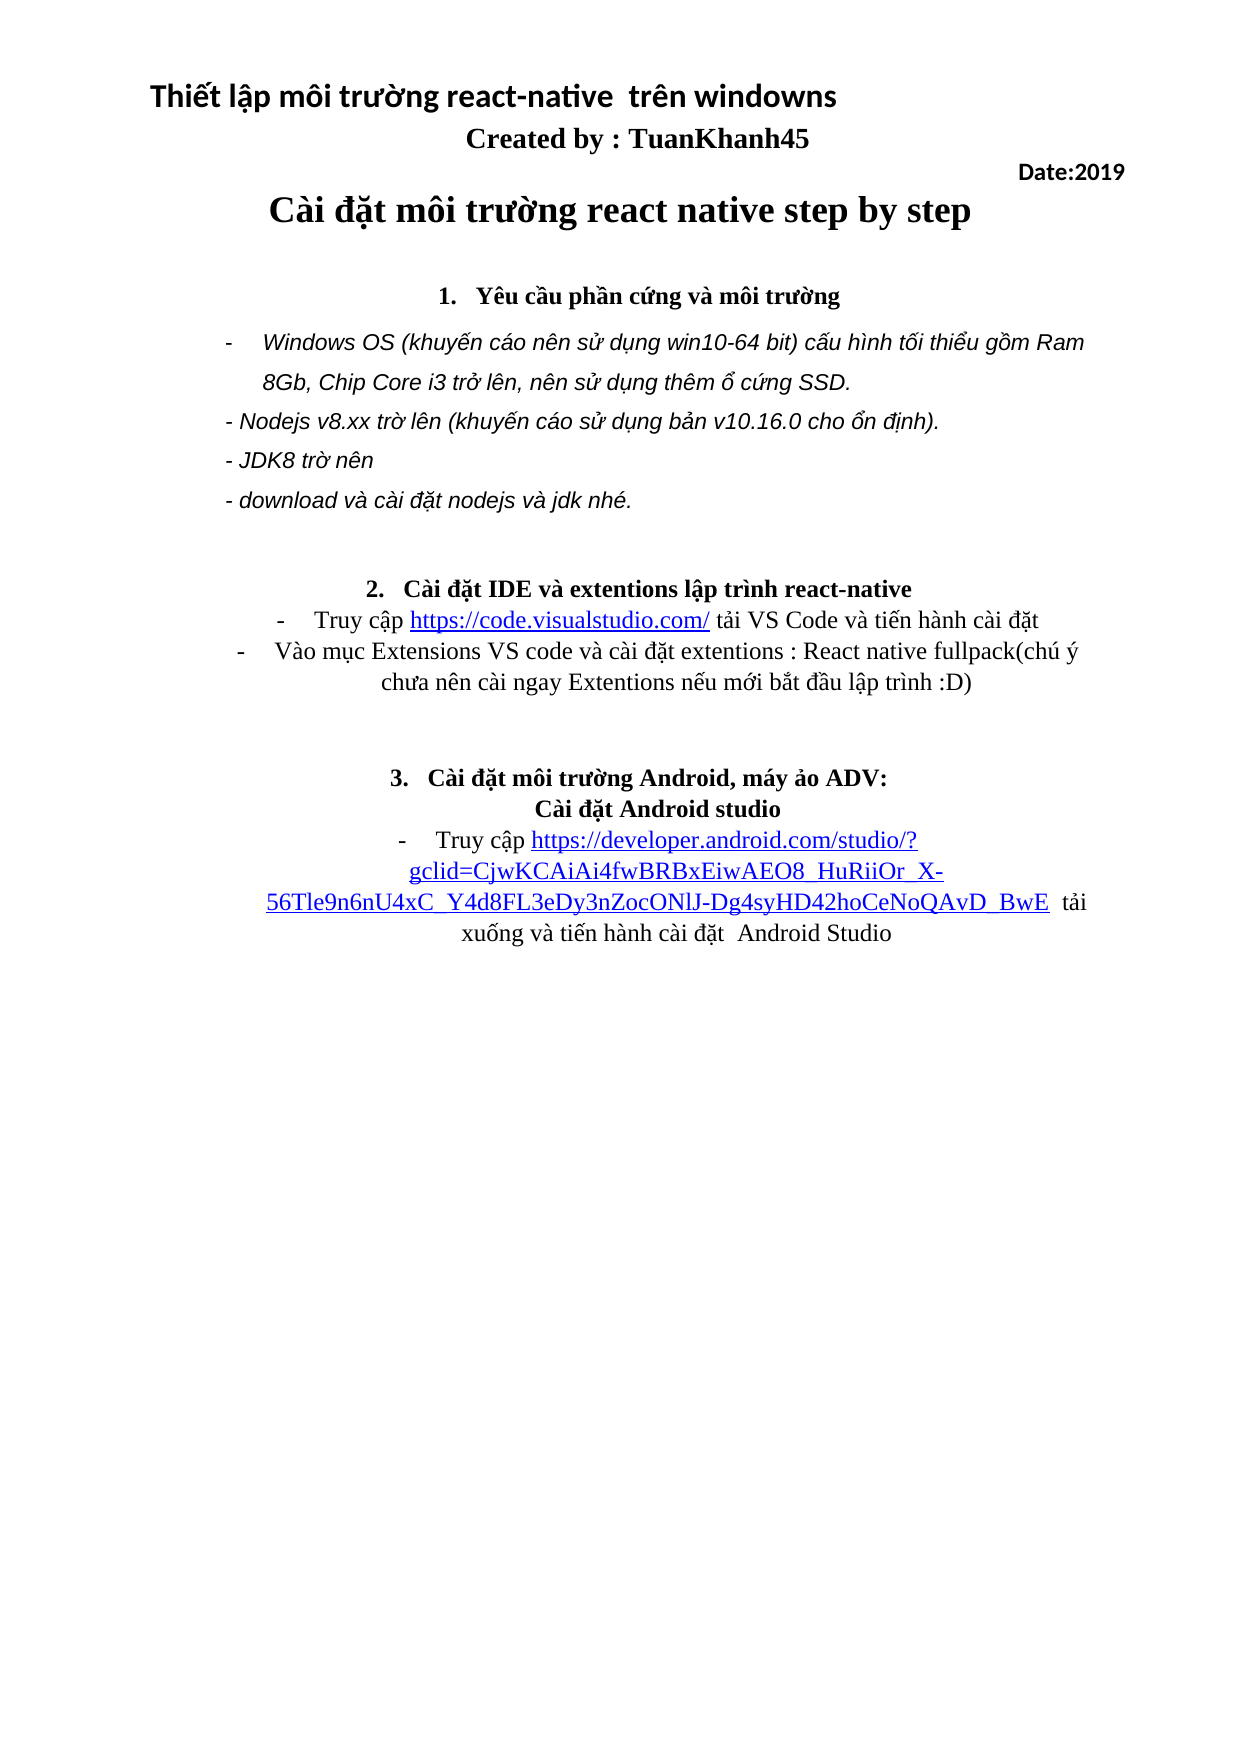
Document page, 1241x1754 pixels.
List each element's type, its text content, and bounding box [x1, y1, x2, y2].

text Cài đặt môi trường react native step by step [150, 187, 1090, 230]
list Cài đặt IDE và extentions lập trình react-native [187, 574, 1090, 603]
list Truy cập https://developer.android.com/studio/?gclid=CjwKCAiAi4fwBRBxEiwAEO8_HuRiiOr_X-56Tle9n6nU4xC_Y4d8FL3eDy3nZocONlJ-Dg4syHD42hoCeNoQAvD_BwE tải xuống và tiến hành cài đặt Android Studio [225, 825, 1090, 947]
list Vào mục Extensions VS code và cài đặt extentions : React native fullpack(chú ý chưa nên cài ngay Extentions nếu mới bắt đầu lập trình :D) [225, 636, 1090, 696]
text - JDK8 trờ nên [225, 447, 1090, 474]
list Windows OS (khuyến cáo nên sử dụng win10-64 bit) cấu hình tối thiểu gồm Ram 8Gb, Chip Core i3 trở lên, nên sử dụng thêm ổ cứng SSD. [225, 329, 1090, 395]
text - Nodejs v8.xx trờ lên (khuyến cáo sử dụng bản v10.16.0 cho ổn định). [225, 408, 1090, 434]
text - download và cài đặt nodejs và jdk nhé. [225, 487, 1090, 513]
list Yêu cầu phần cứng và môi trường [187, 281, 1090, 310]
list Truy cập https://code.visualstudio.com/ tải VS Code và tiến hành cài đặt [225, 605, 1090, 634]
list Cài đặt Android studio [225, 794, 1090, 822]
list Cài đặt môi trường Android, máy ảo ADV: [187, 763, 1090, 791]
